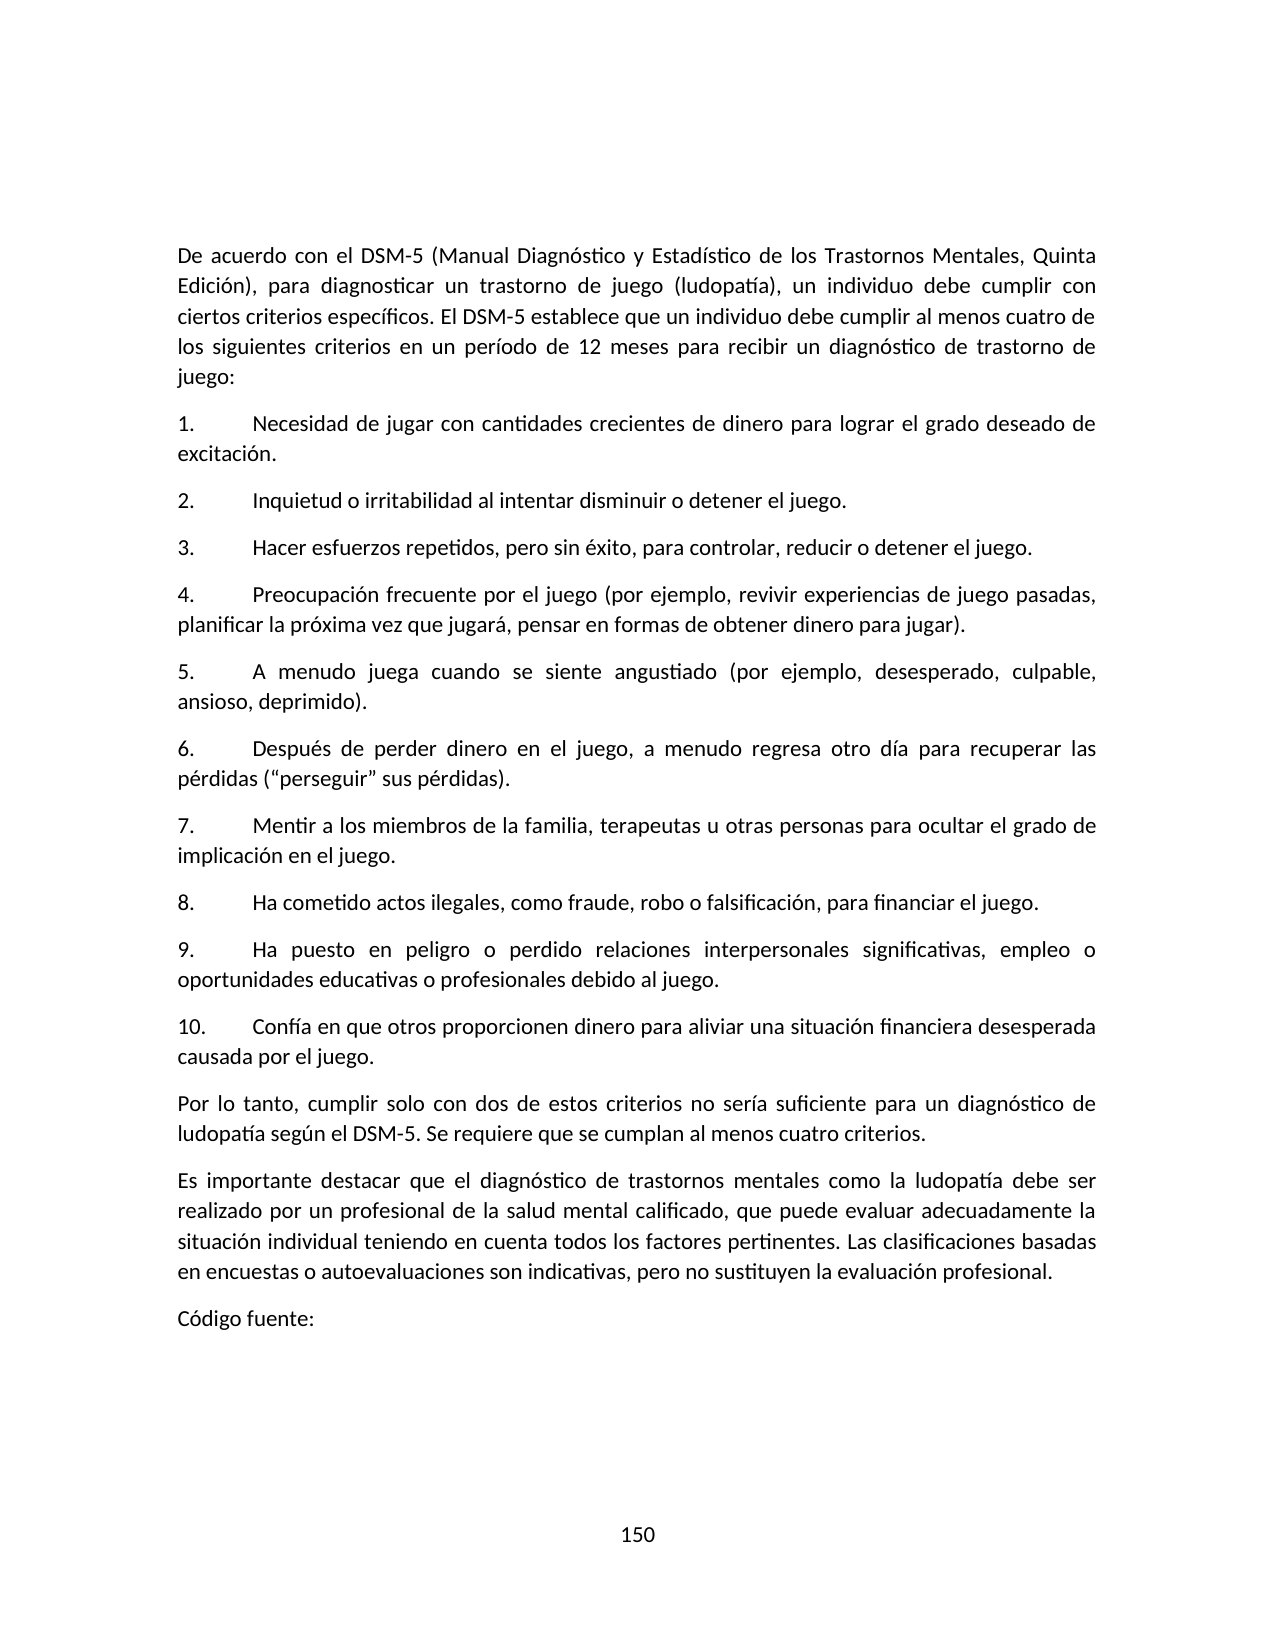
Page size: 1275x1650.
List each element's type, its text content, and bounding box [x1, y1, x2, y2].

text 10. Confía en que otros proporcionen dinero para aliviar una situación financiera desesperada causada por el juego. [177, 1012, 1098, 1070]
text 3. Hacer esfuerzos repetidos, pero sin éxito, para controlar, reducir o detener el juego. [177, 533, 1098, 561]
text 5. A menudo juega cuando se siente angustiado (por ejemplo, desesperado, culpable, ansioso, deprimido). [177, 657, 1098, 715]
text 7. Mentir a los miembros de la familia, terapeutas u otras personas para ocultar el grado de implicación en el juego. [177, 811, 1098, 869]
text 6. Después de perder dinero en el juego, a menudo regresa otro día para recuperar las pérdidas (“perseguir” sus pérdidas). [177, 734, 1098, 792]
text 1. Necesidad de jugar con cantidades crecientes de dinero para lograr el grado deseado de excitación. [177, 409, 1098, 467]
text 2. Inquietud o irritabilidad al intentar disminuir o detener el juego. [177, 486, 1098, 514]
text 8. Ha cometido actos ilegales, como fraude, robo o falsificación, para financiar el juego. [177, 888, 1098, 916]
text 4. Preocupación frecuente por el juego (por ejemplo, revivir experiencias de juego pasadas, planificar la próxima vez que jugará, pensar en formas de obtener dinero para jugar). [177, 580, 1098, 638]
text Es importante destacar que el diagnóstico de trastornos mentales como la ludopatía debe ser realizado por un profesional de la salud mental calificado, que puede evaluar adecuadamente la situación individual teniendo en cuenta todos los factores pertinentes. Las clasificaciones basadas en encuestas o autoevaluaciones son indicativas, pero no sustituyen la evaluación profesional. [177, 1166, 1098, 1285]
text 9. Ha puesto en peligro o perdido relaciones interpersonales significativas, empleo o oportunidades educativas o profesionales debido al juego. [177, 935, 1098, 993]
text Código fuente: [177, 1304, 1098, 1332]
text Por lo tanto, cumplir solo con dos de estos criterios no sería suficiente para un diagnóstico de ludopatía según el DSM-5. Se requiere que se cumplan al menos cuatro criterios. [177, 1089, 1098, 1147]
text De acuerdo con el DSM-5 (Manual Diagnóstico y Estadístico de los Trastornos Mentales, Quinta Edición), para diagnosticar un trastorno de juego (ludopatía), un individuo debe cumplir con ciertos criterios específicos. El DSM-5 establece que un individuo debe cumplir al menos cuatro de los siguientes criterios en un período de 12 meses para recibir un diagnóstico de trastorno de juego: [177, 241, 1098, 390]
